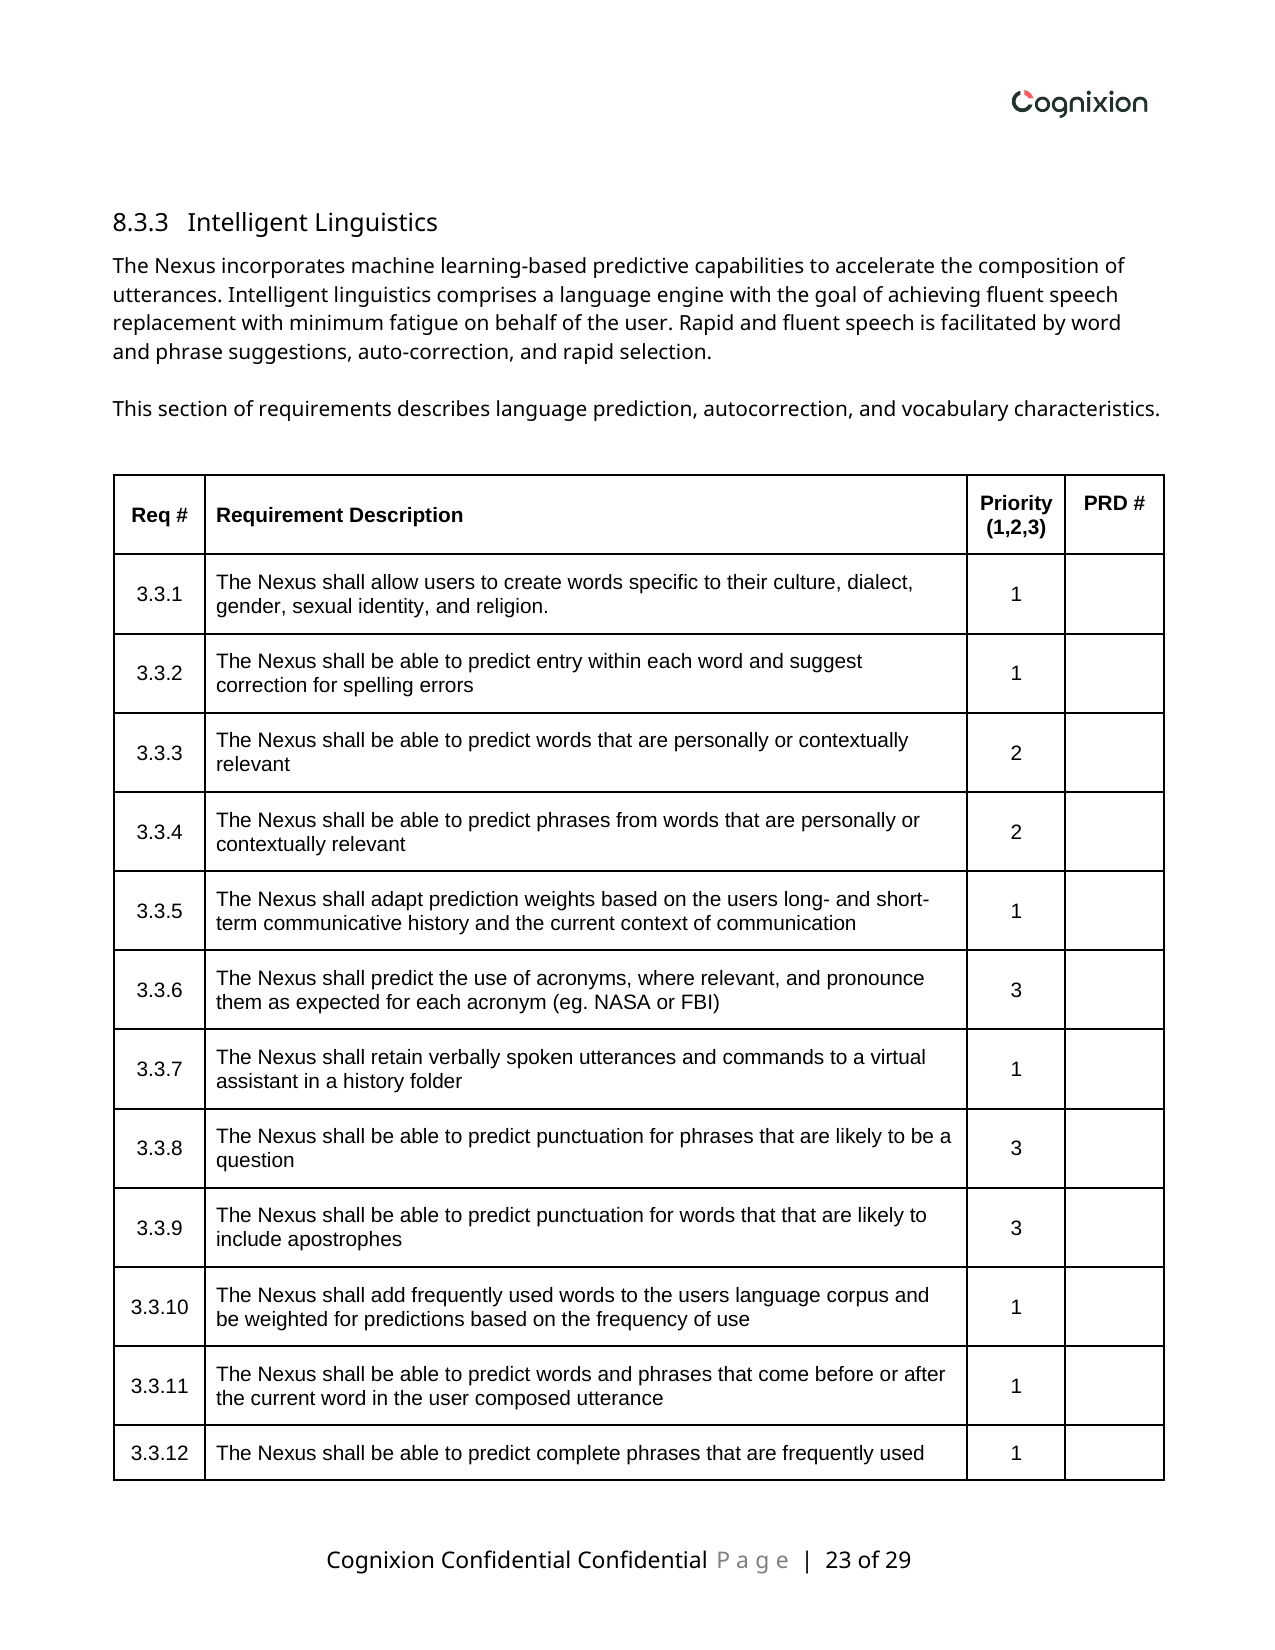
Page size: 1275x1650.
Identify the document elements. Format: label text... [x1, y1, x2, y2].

table_cell [1066, 872, 1163, 949]
table_header Priority (1,2,3) [968, 476, 1064, 553]
table_cell The Nexus shall be able to predict words and phrases that come before or after the current word in the user composed utterance [206, 1347, 966, 1424]
text The Nexus incorporates machine learning-based predictive capabilities to accelerate the composition of utterances. Intelligent linguistics comprises a language engine with the goal of achieving fluent speech replacement with minimum fatigue on behalf of the user. Rapid and fluent speech is facilitated by word and phrase suggestions, auto-correction, and rapid selection. [112, 251, 1162, 365]
table_cell [1066, 1426, 1163, 1479]
table_cell [1066, 1189, 1163, 1266]
table_header PRD # [1066, 476, 1163, 553]
table_cell [1066, 635, 1163, 712]
table_cell The Nexus shall be able to predict punctuation for phrases that are likely to be a question [206, 1110, 966, 1187]
table_cell 1 [968, 555, 1064, 632]
text This section of requirements describes language prediction, autocorrection, and vocabulary characteristics. [112, 394, 1162, 422]
table_cell 3.3.8 [115, 1110, 204, 1187]
table_cell 3.3.2 [115, 635, 204, 712]
table_cell The Nexus shall add frequently used words to the users language corpus and be weighted for predictions based on the frequency of use [206, 1268, 966, 1345]
table_header Req # [115, 476, 204, 553]
table_cell [1066, 714, 1163, 791]
table_cell [1066, 1030, 1163, 1107]
table_cell [1066, 1347, 1163, 1424]
table_cell 2 [968, 793, 1064, 870]
table_cell 2 [968, 714, 1064, 791]
table_cell 3.3.5 [115, 872, 204, 949]
table_cell 3.3.11 [115, 1347, 204, 1424]
table_cell 3.3.4 [115, 793, 204, 870]
table_cell 1 [968, 872, 1064, 949]
table_cell 3.3.1 [115, 555, 204, 632]
table_cell 1 [968, 1426, 1064, 1479]
subtitle Intelligent Linguistics [112, 205, 1162, 239]
table_cell [1066, 1268, 1163, 1345]
table_cell The Nexus shall be able to predict words that are personally or contextually relevant [206, 714, 966, 791]
table_cell [1066, 555, 1163, 632]
table_cell 3 [968, 951, 1064, 1028]
table_cell The Nexus shall adapt prediction weights based on the users long- and short-term communicative history and the current context of communication [206, 872, 966, 949]
table_cell The Nexus shall predict the use of acronyms, where relevant, and pronounce them as expected for each acronym (eg. NASA or FBI) [206, 951, 966, 1028]
table_cell [1066, 793, 1163, 870]
table_cell 1 [968, 1268, 1064, 1345]
table_cell The Nexus shall be able to predict complete phrases that are frequently used from a single word in a message being composed by the user [206, 1426, 966, 1479]
table_header Requirement Description [206, 476, 966, 553]
table_cell [1066, 951, 1163, 1028]
table_cell 3 [968, 1189, 1064, 1266]
table_cell 1 [968, 1030, 1064, 1107]
table_cell The Nexus shall be able to predict punctuation for words that that are likely to include apostrophes [206, 1189, 966, 1266]
table_cell 1 [968, 635, 1064, 712]
table_cell 3.3.7 [115, 1030, 204, 1107]
table_cell 3.3.10 [115, 1268, 204, 1345]
table_cell 1 [968, 1347, 1064, 1424]
picture [996, 75, 1163, 134]
table_cell 3.3.12 [115, 1426, 204, 1479]
table_cell [1066, 1110, 1163, 1187]
table_cell 3 [968, 1110, 1064, 1187]
table_cell The Nexus shall retain verbally spoken utterances and commands to a virtual assistant in a history folder [206, 1030, 966, 1107]
table_cell 3.3.9 [115, 1189, 204, 1266]
table_cell 3.3.6 [115, 951, 204, 1028]
table_cell The Nexus shall be able to predict entry within each word and suggest correction for spelling errors [206, 635, 966, 712]
table_cell 3.3.3 [115, 714, 204, 791]
table_cell The Nexus shall allow users to create words specific to their culture, dialect, gender, sexual identity, and religion. [206, 555, 966, 632]
table_cell The Nexus shall be able to predict phrases from words that are personally or contextually relevant [206, 793, 966, 870]
